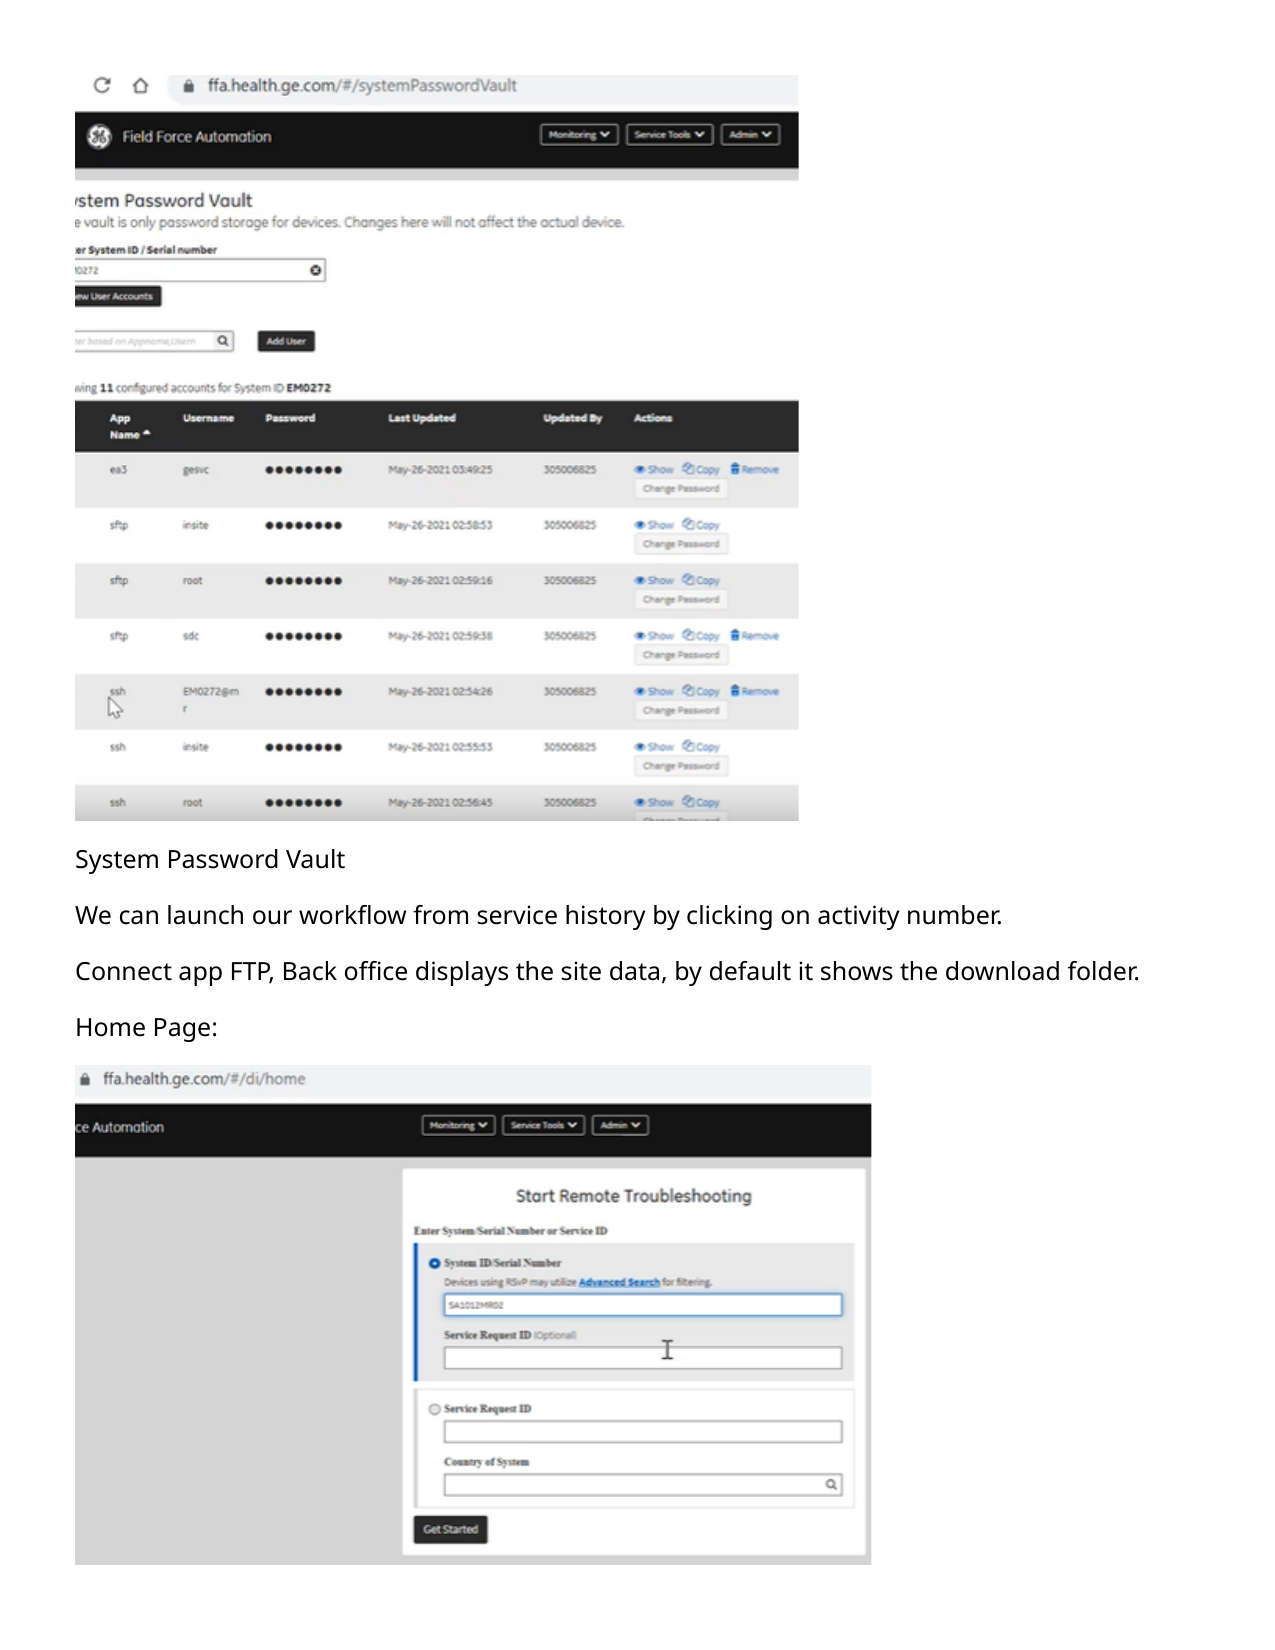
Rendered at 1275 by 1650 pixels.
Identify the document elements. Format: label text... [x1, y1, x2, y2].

text Home Page: [75, 1010, 1200, 1044]
text Connect app FTP, Back office displays the site data, by default it shows the download folder. [75, 954, 1200, 988]
picture [75, 1065, 872, 1565]
picture [75, 75, 799, 821]
text System Password Vault [75, 842, 1200, 876]
text We can launch our workflow from service history by clicking on activity number. [75, 898, 1200, 932]
